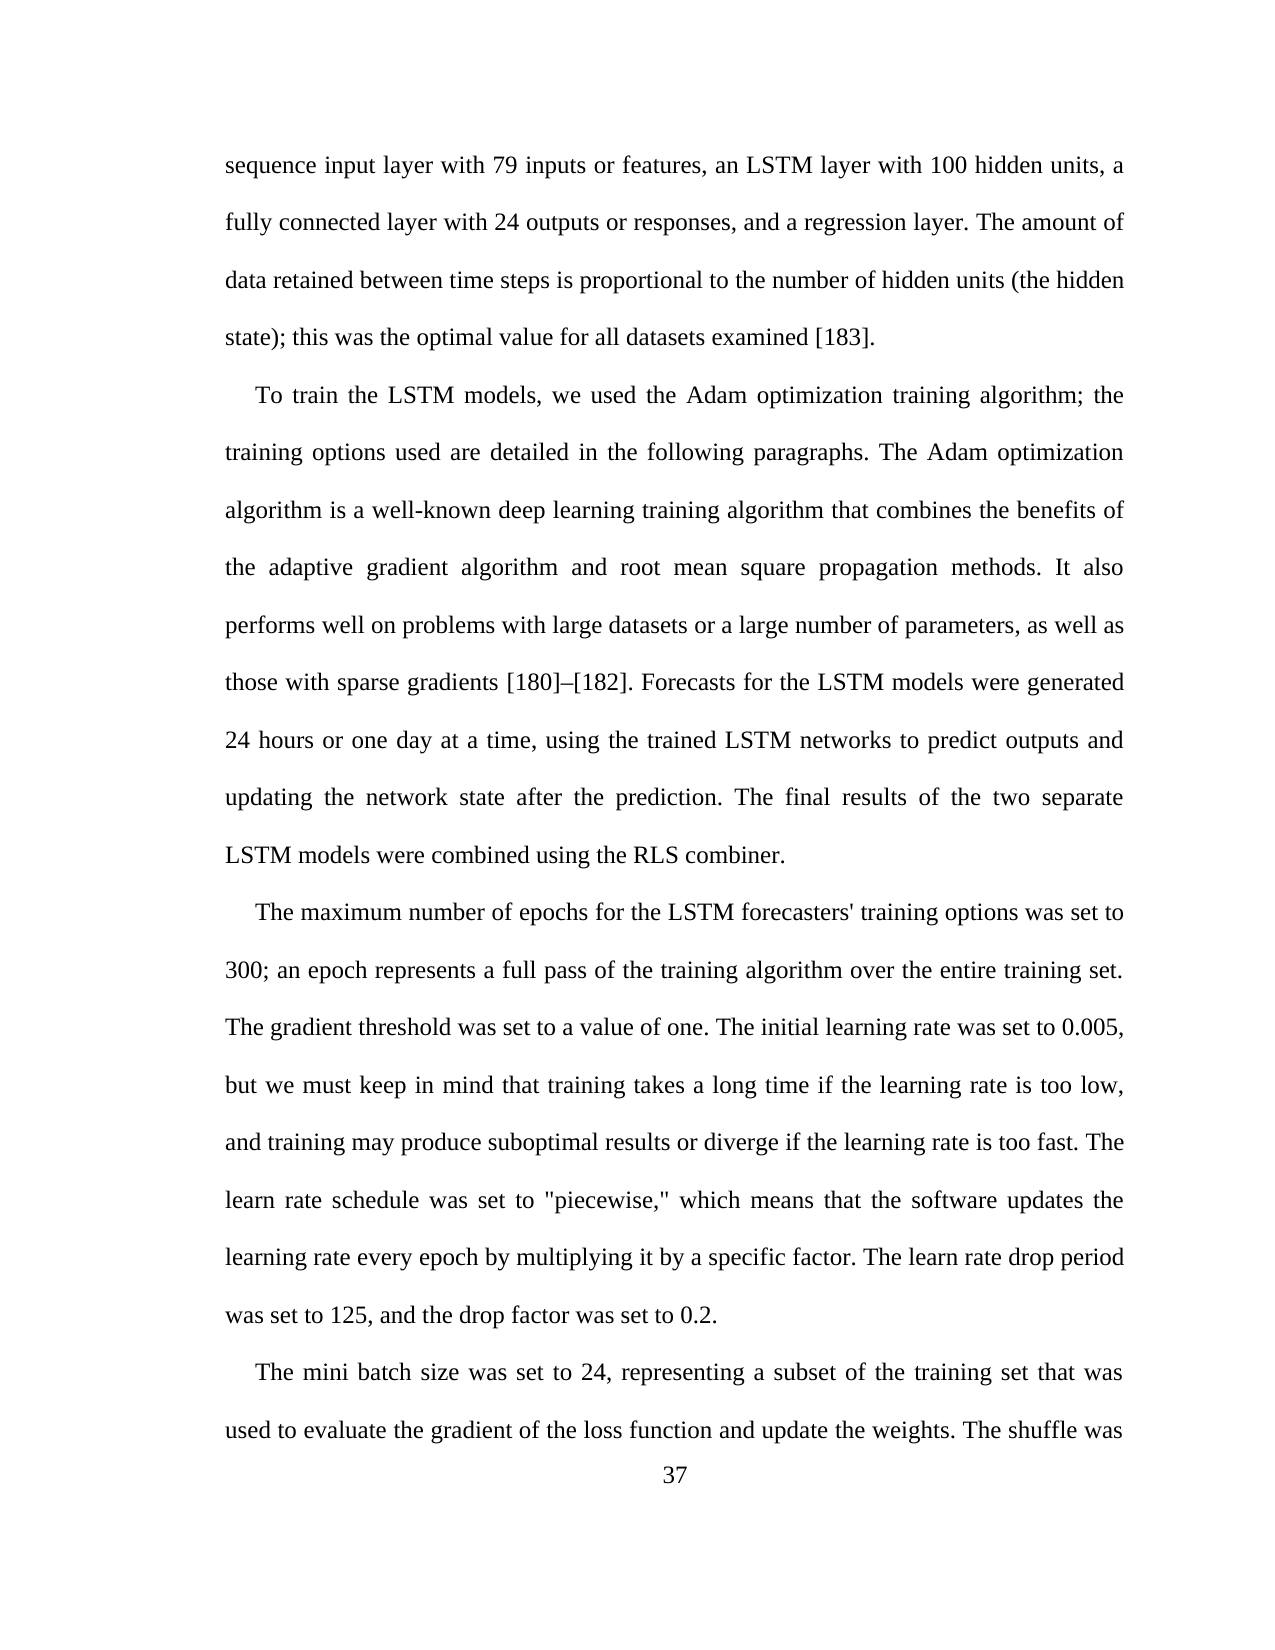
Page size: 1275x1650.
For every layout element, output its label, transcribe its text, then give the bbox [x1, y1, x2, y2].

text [225, 150, 1125, 351]
text To train the LSTM models, we used the Adam optimization training algorithm; the training options used are detailed in the following paragraphs. The Adam optimization algorithm is a well-known deep learning training algorithm that combines the benefits of the adaptive gradient algorithm and root mean square propagation methods. It also performs well on problems with large datasets or a large number of parameters, as well as those with sparse gradients [180]–[182]. Forecasts for the LSTM models were generated 24 hours or one day at a time, using the trained LSTM networks to predict outputs and updating the network state after the prediction. The final results of the two separate LSTM models were combined using the RLS combiner. [225, 380, 1125, 869]
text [225, 1357, 1125, 1444]
text The maximum number of epochs for the LSTM forecasters' training options was set to 300; an epoch represents a full pass of the training algorithm over the entire training set. The gradient threshold was set to a value of one. The initial learning rate was set to 0.005, but we must keep in mind that training takes a long time if the learning rate is too low, and training may produce suboptimal results or diverge if the learning rate is too fast. The learn rate schedule was set to "piecewise," which means that the software updates the learning rate every epoch by multiplying it by a specific factor. The learn rate drop period was set to 125, and the drop factor was set to 0.2. [225, 897, 1125, 1329]
